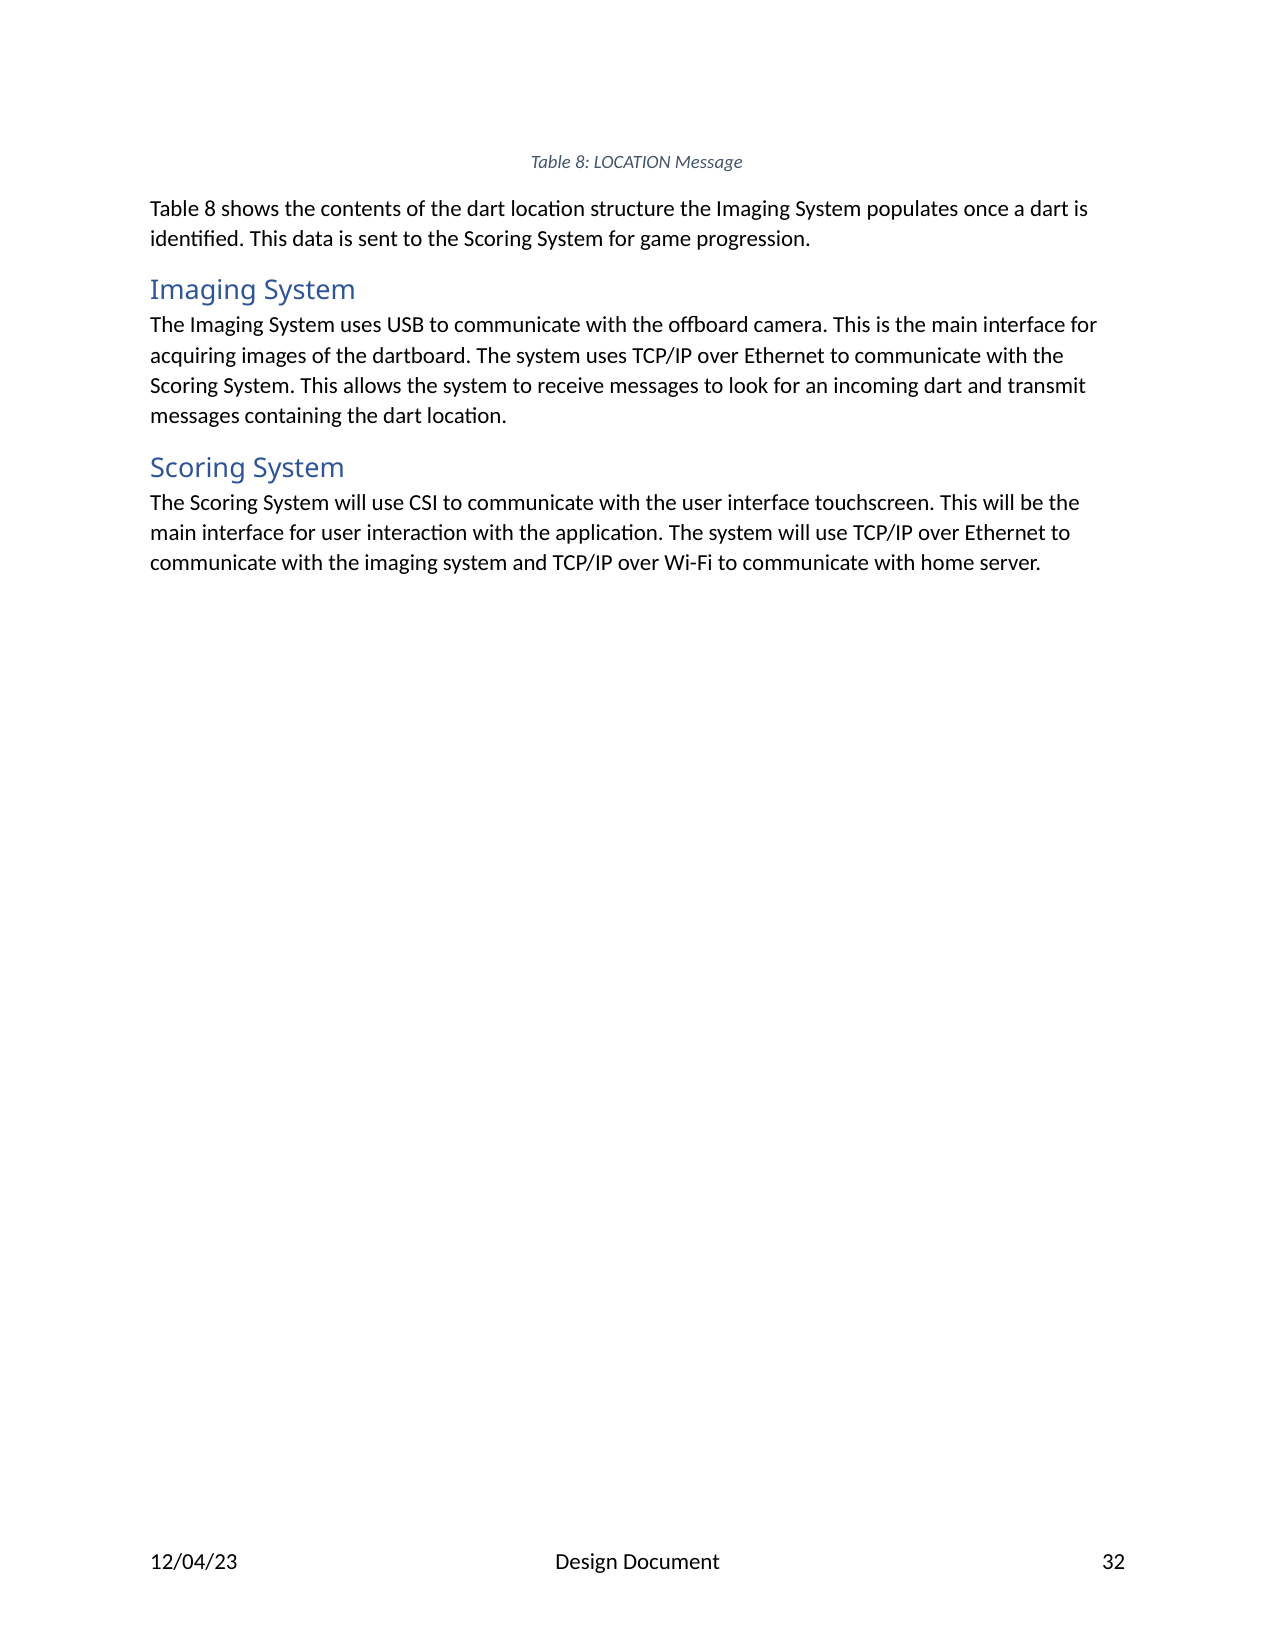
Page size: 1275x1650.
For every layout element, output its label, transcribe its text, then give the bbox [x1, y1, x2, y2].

subtitle Imaging System [150, 271, 1125, 308]
subtitle Scoring System [150, 448, 1125, 485]
text Table 8: LOCATION Message [150, 150, 1125, 173]
text Table 8 shows the contents of the dart location structure the Imaging System populates once a dart is identified. This data is sent to the Scoring System for game progression. [150, 194, 1125, 252]
text The Imaging System uses USB to communicate with the offboard camera. This is the main interface for acquiring images of the dartboard. The system uses TCP/IP over Ethernet to communicate with the Scoring System. This allows the system to receive messages to look for an incoming dart and transmit messages containing the dart location. [150, 311, 1125, 429]
text The Scoring System will use CSI to communicate with the user interface touchscreen. This will be the main interface for user interaction with the application. The system will use TCP/IP over Ethernet to communicate with the imaging system and TCP/IP over Wi-Fi to communicate with home server. [150, 488, 1125, 576]
